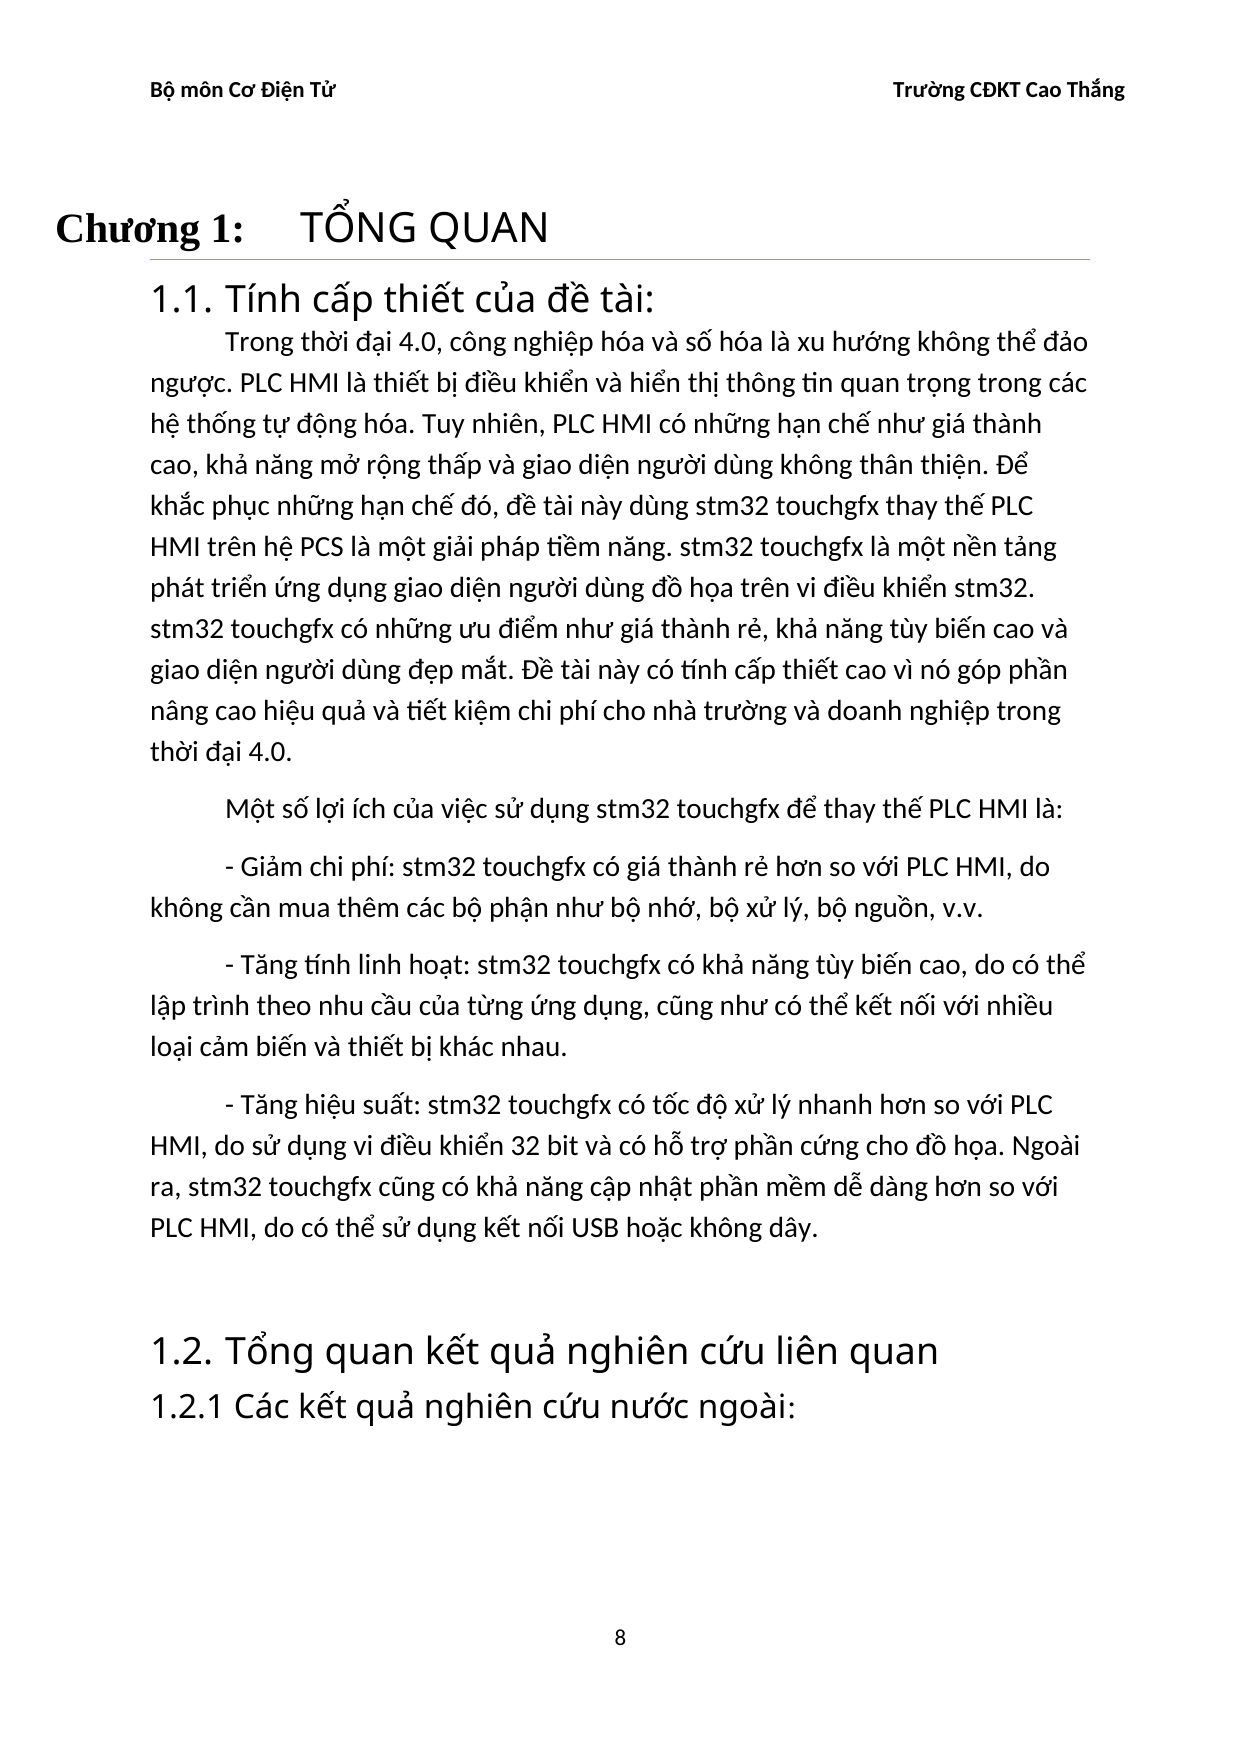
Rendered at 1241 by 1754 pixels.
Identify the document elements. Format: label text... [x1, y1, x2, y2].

text - Tăng hiệu suất: stm32 touchgfx có tốc độ xử lý nhanh hơn so với PLC HMI, do sử dụng vi điều khiển 32 bit và có hỗ trợ phần cứng cho đồ họa. Ngoài ra, stm32 touchgfx cũng có khả năng cập nhật phần mềm dễ dàng hơn so với PLC HMI, do có thể sử dụng kết nối USB hoặc không dây. [150, 1086, 1090, 1244]
text - Giảm chi phí: stm32 touchgfx có giá thành rẻ hơn so với PLC HMI, do không cần mua thêm các bộ phận như bộ nhớ, bộ xử lý, bộ nguồn, v.v. [150, 848, 1090, 924]
subtitle Tổng quan kết quả nghiên cứu liên quan [150, 1324, 1090, 1375]
subtitle TỔNG QUAN [150, 198, 1090, 259]
text Trong thời đại 4.0, công nghiệp hóa và số hóa là xu hướng không thể đảo ngược. PLC HMI là thiết bị điều khiển và hiển thị thông tin quan trọng trong các hệ thống tự động hóa. Tuy nhiên, PLC HMI có những hạn chế như giá thành cao, khả năng mở rộng thấp và giao diện người dùng không thân thiện. Để khắc phục những hạn chế đó, đề tài này dùng stm32 touchgfx thay thế PLC HMI trên hệ PCS là một giải pháp tiềm năng. stm32 touchgfx là một nền tảng phát triển ứng dụng giao diện người dùng đồ họa trên vi điều khiển stm32. stm32 touchgfx có những ưu điểm như giá thành rẻ, khả năng tùy biến cao và giao diện người dùng đẹp mắt. Đề tài này có tính cấp thiết cao vì nó góp phần nâng cao hiệu quả và tiết kiệm chi phí cho nhà trường và doanh nghiệp trong thời đại 4.0. [150, 323, 1090, 768]
subtitle 1.2.1 Các kết quả nghiên cứu nước ngoài: [150, 1383, 1090, 1429]
text Một số lợi ích của việc sử dụng stm32 touchgfx để thay thế PLC HMI là: [150, 790, 1090, 826]
subtitle Tính cấp thiết của đề tài: [150, 272, 1090, 323]
text - Tăng tính linh hoạt: stm32 touchgfx có khả năng tùy biến cao, do có thể lập trình theo nhu cầu của từng ứng dụng, cũng như có thể kết nối với nhiều loại cảm biến và thiết bị khác nhau. [150, 946, 1090, 1064]
